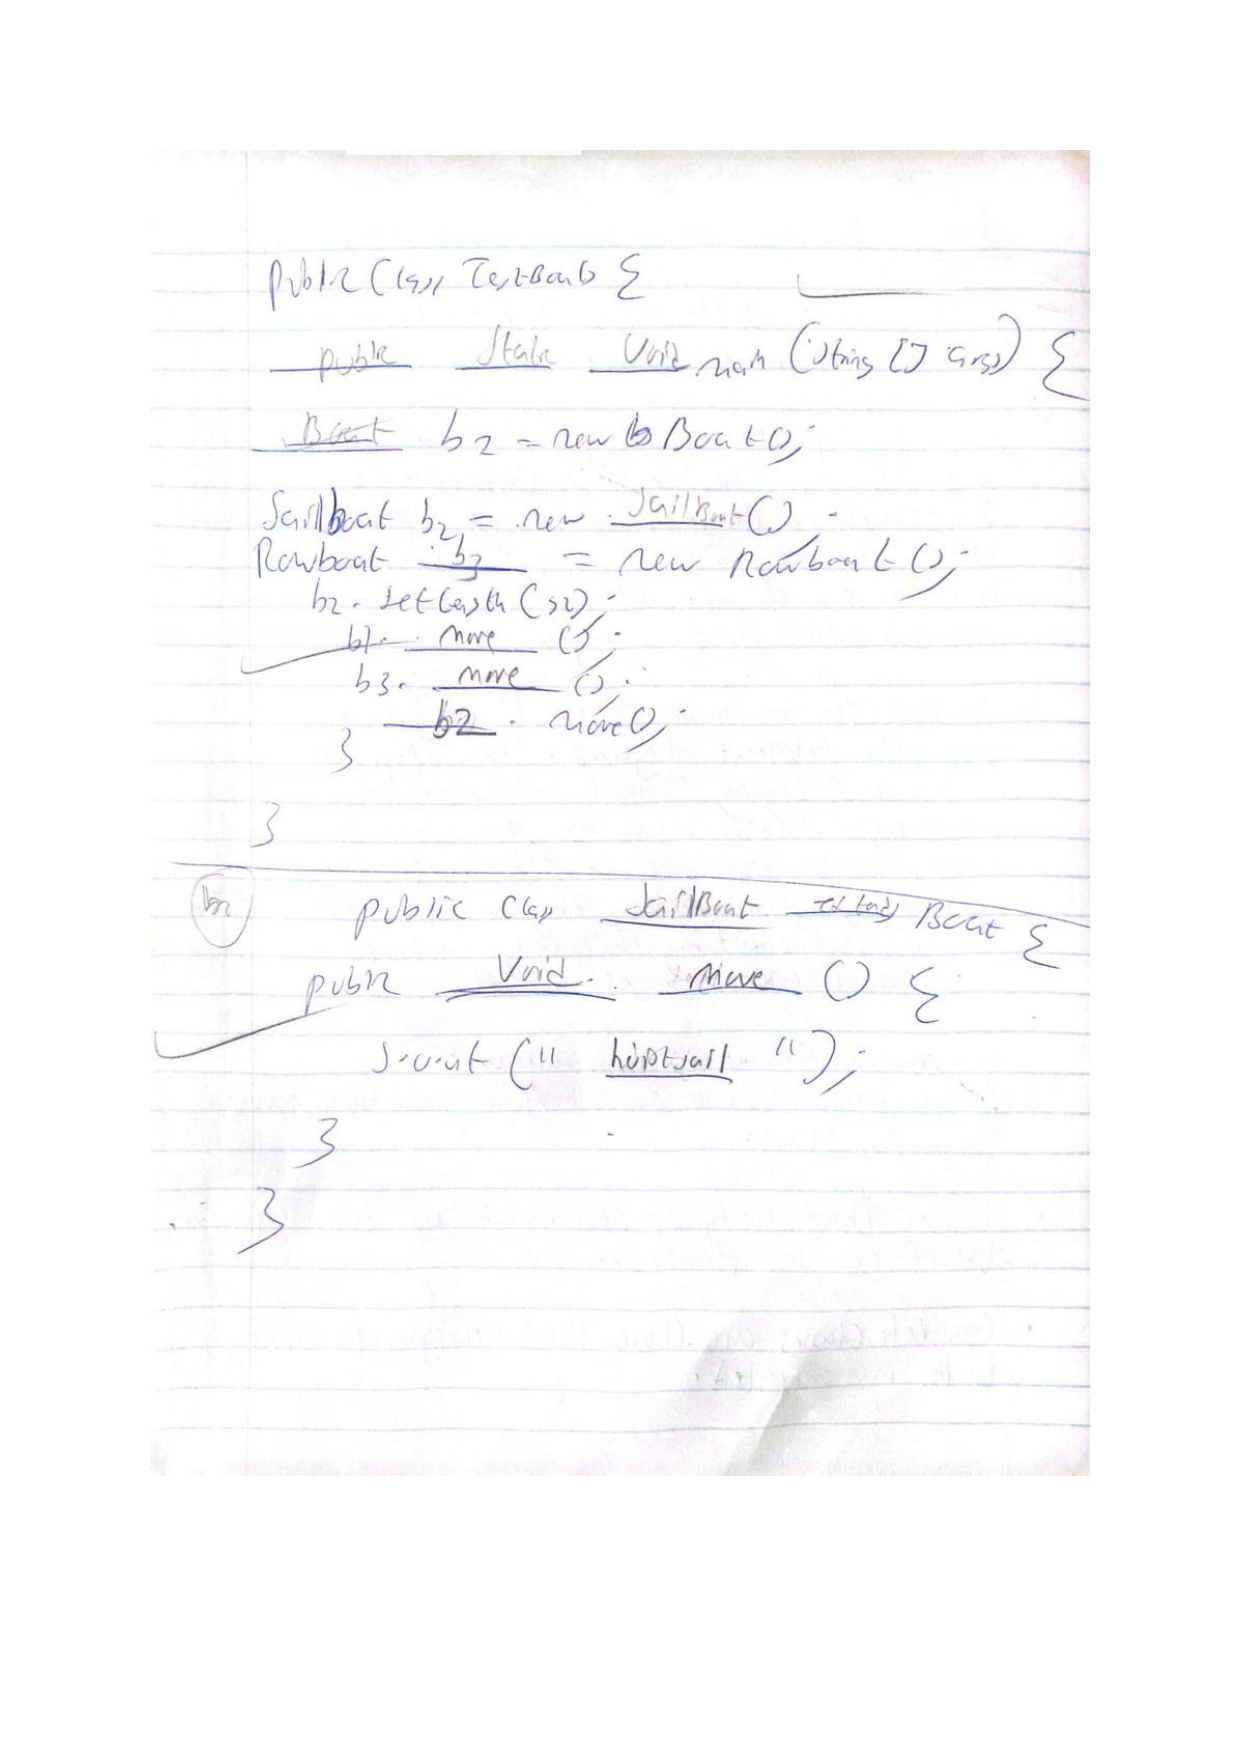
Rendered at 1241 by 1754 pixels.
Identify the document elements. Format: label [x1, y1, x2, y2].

picture [150, 150, 1091, 1476]
